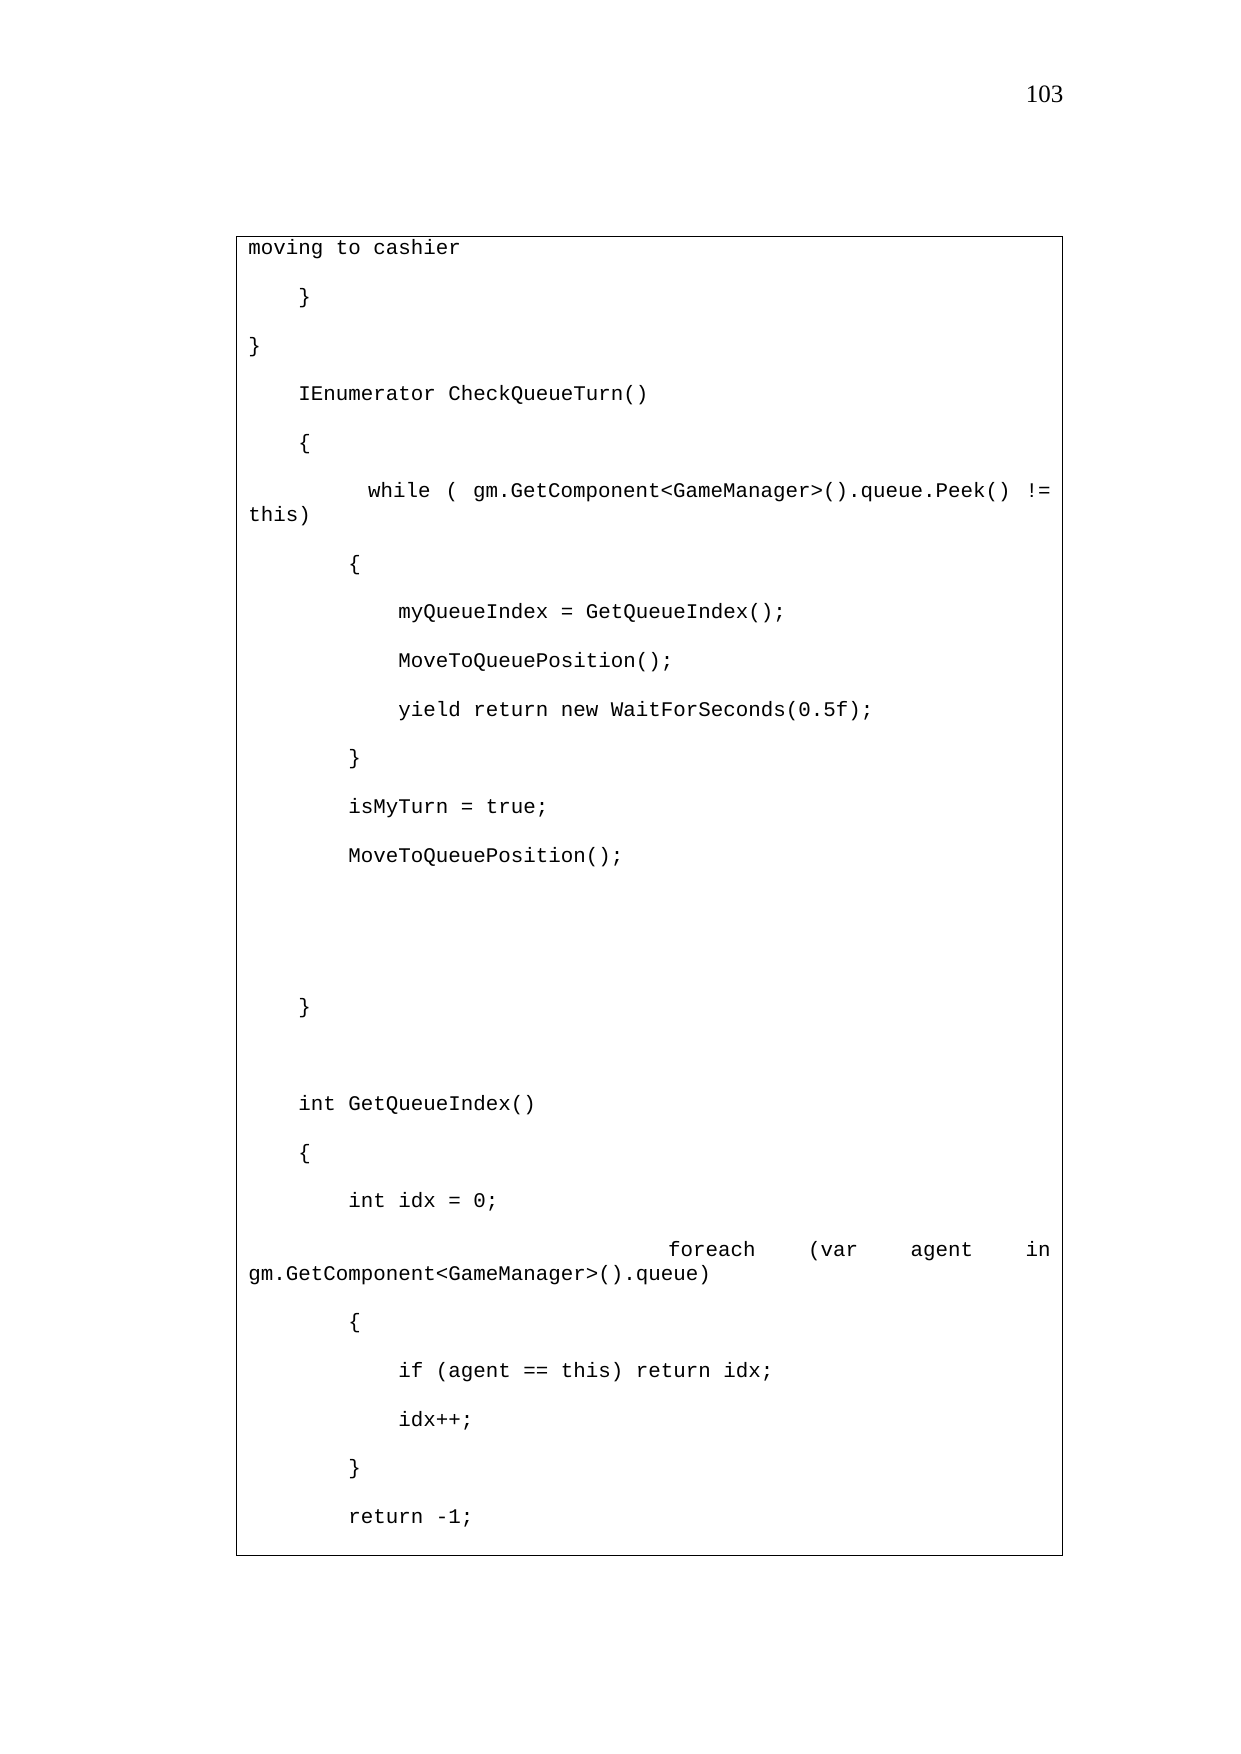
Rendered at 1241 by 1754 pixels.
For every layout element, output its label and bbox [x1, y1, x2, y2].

table_header [237, 237, 1062, 1554]
